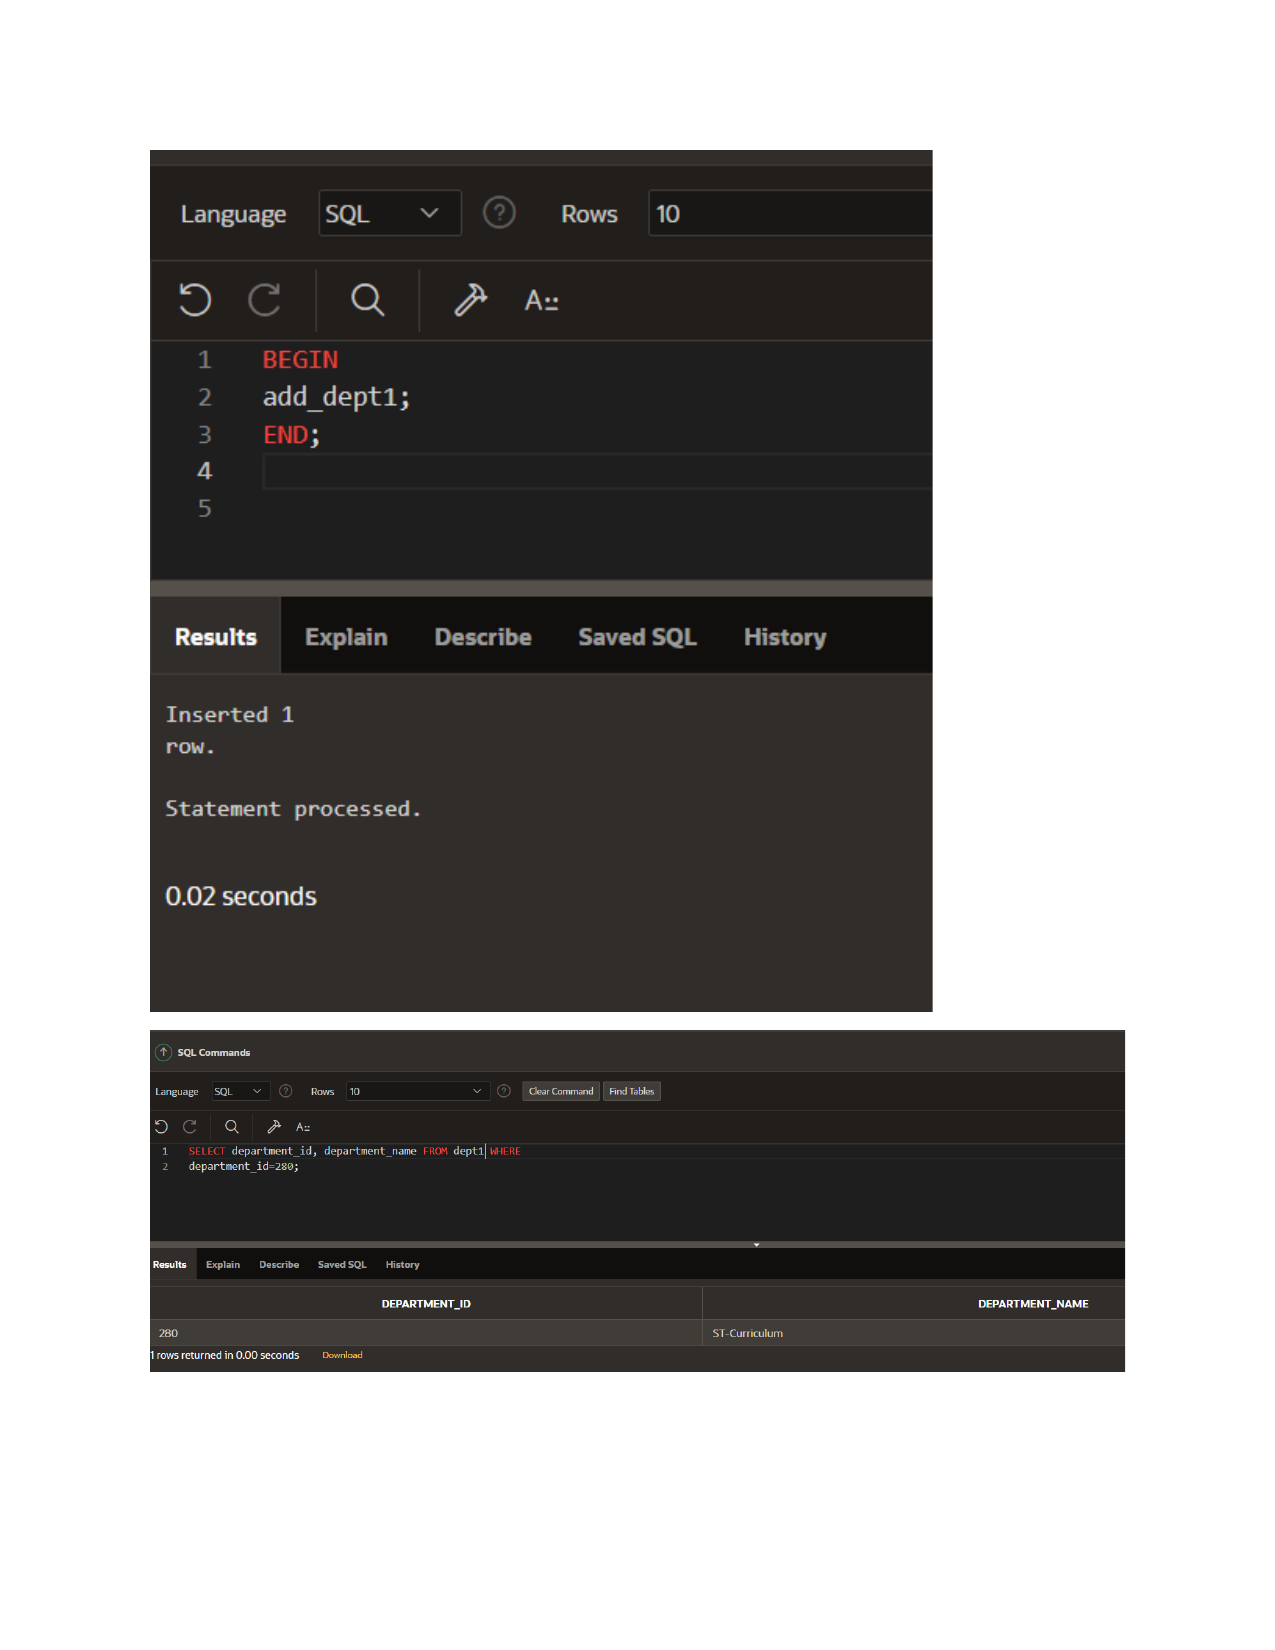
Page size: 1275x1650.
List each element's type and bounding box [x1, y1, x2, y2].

picture [150, 1030, 1125, 1372]
picture [150, 150, 933, 1012]
